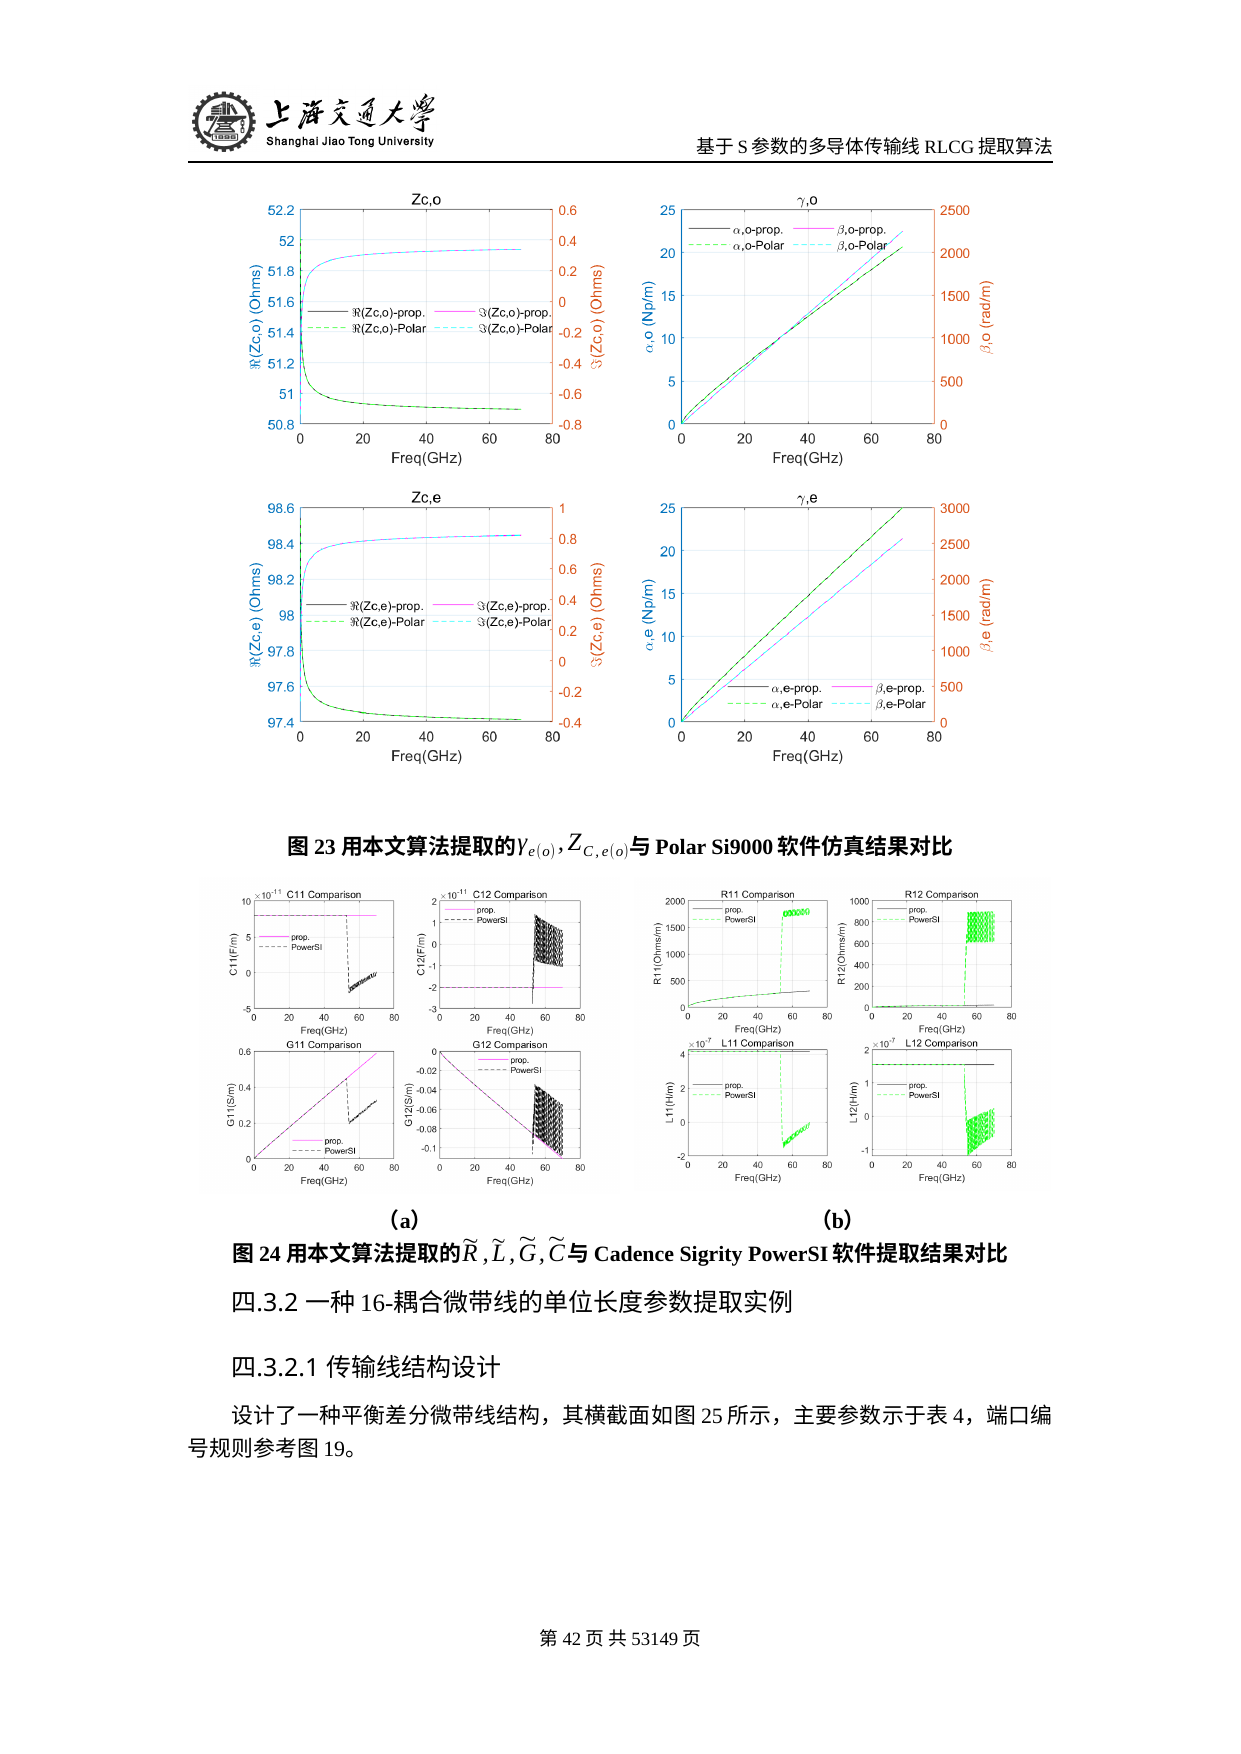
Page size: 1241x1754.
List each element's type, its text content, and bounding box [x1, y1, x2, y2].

table_header [188, 878, 623, 1203]
picture [633, 877, 1051, 1191]
table_cell （b） [623, 1203, 1053, 1235]
text 设计了一种平衡差分微带线结构，其横截面如图25所示，主要参数示于表4，端口编号规则参考图19。 [187, 1398, 1053, 1463]
table_cell （a） [188, 1203, 623, 1235]
picture [187, 162, 1053, 791]
picture [198, 877, 620, 1194]
table_header [623, 878, 1053, 1203]
subtitle 一种16-耦合微带线的单位长度参数提取实例 [187, 1268, 1050, 1333]
text 图23 用本文算法提取的与Polar Si9000软件仿真结果对比 [187, 813, 1053, 878]
text 图24 用本文算法提取的与Cadence Sigrity PowerSI软件提取结果对比 [187, 1235, 1053, 1268]
subtitle 传输线结构设计 [187, 1333, 1050, 1398]
